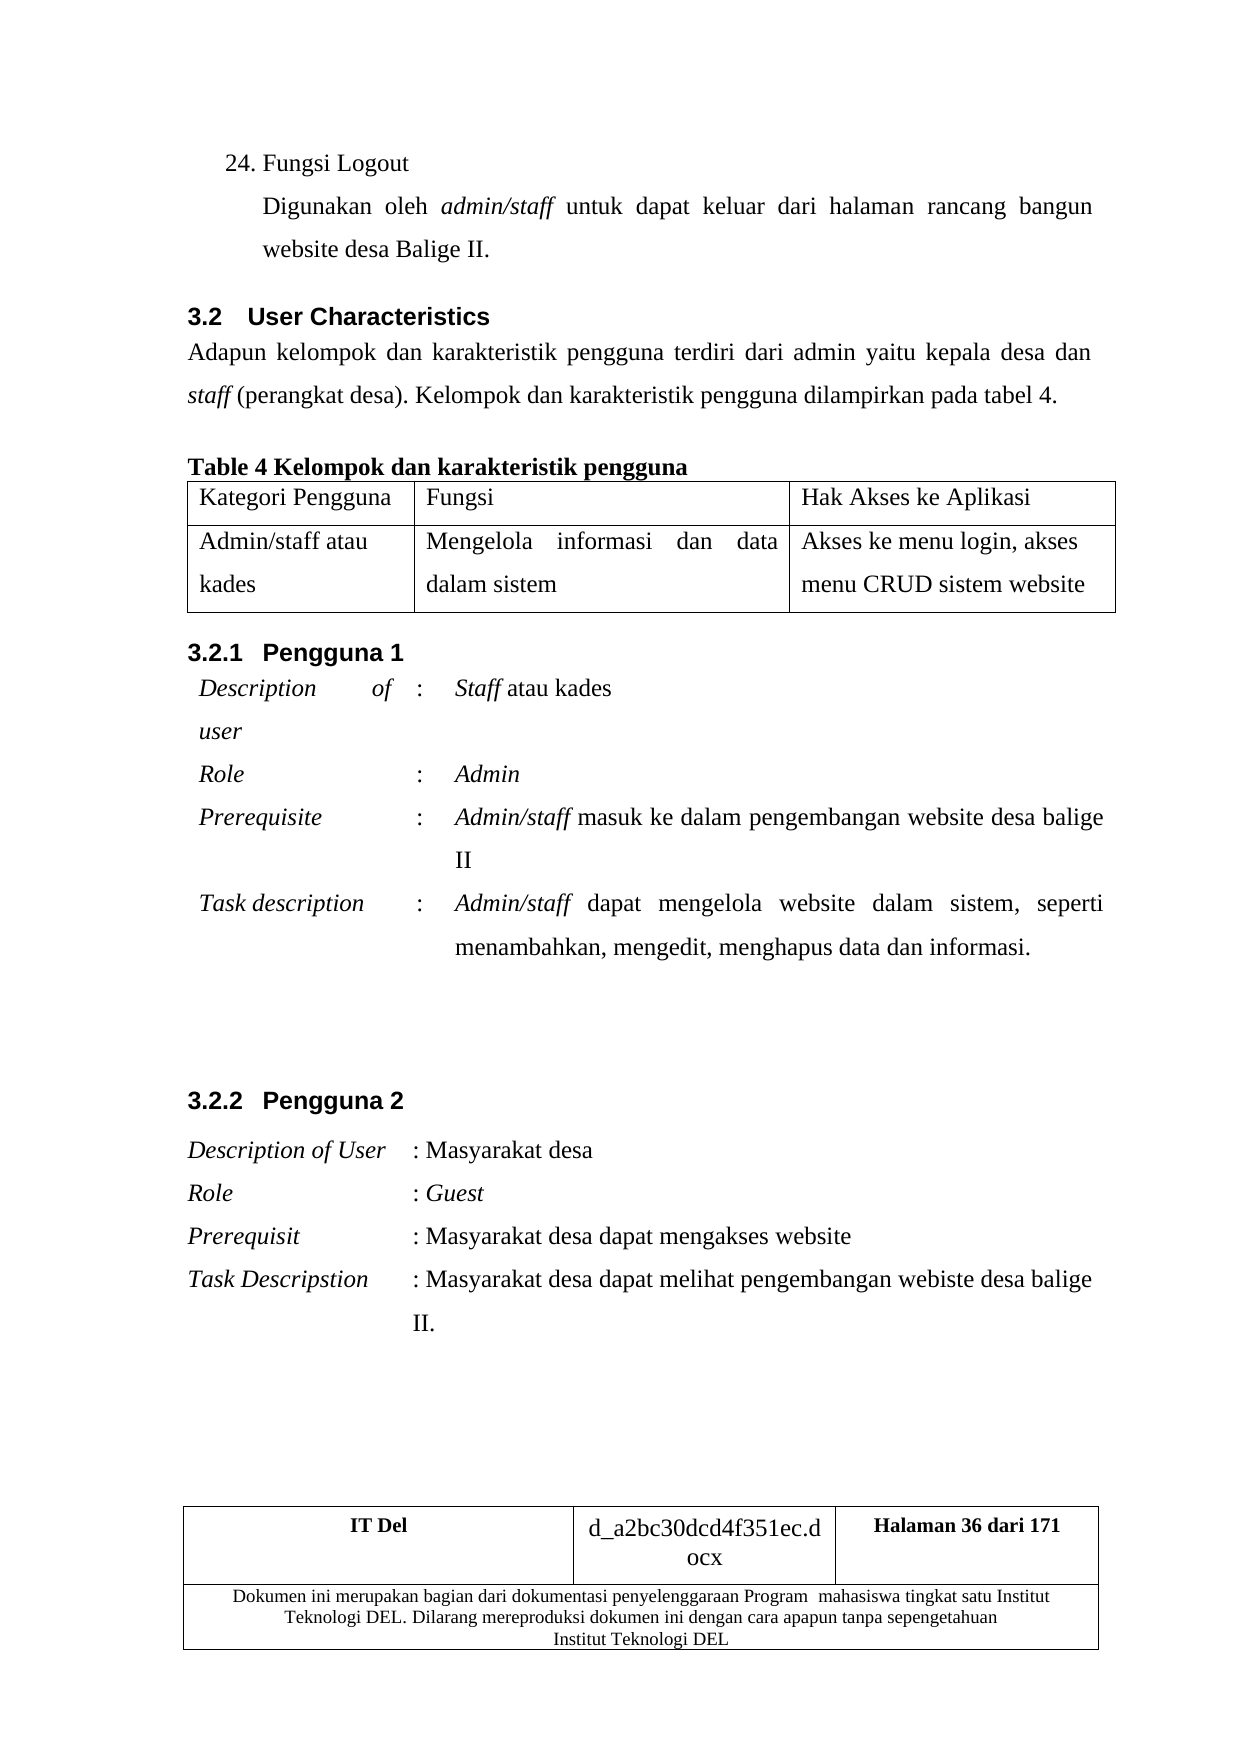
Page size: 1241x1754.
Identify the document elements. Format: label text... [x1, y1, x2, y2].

table_header : [405, 673, 443, 759]
table_cell : [405, 759, 443, 802]
text Table 4 Kelompok dan karakteristik pengguna [187, 452, 1092, 481]
table_cell : [405, 889, 443, 1018]
text Digunakan oleh admin/staff untuk dapat keluar dari halaman rancang bangun website desa Balige II. [262, 191, 1092, 263]
subtitle User Characteristics [187, 302, 1092, 331]
table_cell : [405, 802, 443, 888]
table_cell Admin/staff masuk ke dalam pengembangan website desa balige II [444, 802, 1115, 888]
table_cell Admin/staff atau kades [188, 526, 414, 612]
text Description of User : Masyarakat desa [187, 1135, 1092, 1164]
table_cell Prerequisite [187, 802, 405, 888]
text Prerequisit : Masyarakat desa dapat mengakses website [187, 1221, 1092, 1250]
table_cell Task description [187, 889, 405, 1018]
list Fungsi Logout [225, 148, 1092, 176]
table_cell Admin/staff dapat mengelola website dalam sistem, seperti menambahkan, mengedit, menghapus data dan informasi. [444, 889, 1115, 1018]
table_cell Mengelola informasi dan data dalam sistem [415, 526, 789, 612]
table_header Staff atau kades [444, 673, 1115, 759]
subtitle Pengguna 2 [187, 1086, 1092, 1114]
text Adapun kelompok dan karakteristik pengguna terdiri dari admin yaitu kepala desa dan staff (perangkat desa). Kelompok dan karakteristik pengguna dilampirkan pada tabel 4. [187, 337, 1092, 409]
table_header Hak Akses ke Aplikasi [790, 482, 1115, 525]
table_cell Admin [444, 759, 1115, 802]
table_header Kategori Pengguna [188, 482, 414, 525]
text Role : Guest [187, 1178, 1092, 1207]
text Task Descripstion : Masyarakat desa dapat melihat pengembangan webiste desa balige II. [187, 1264, 1092, 1336]
subtitle Pengguna 1 [187, 638, 1092, 667]
table_header Fungsi [415, 482, 789, 525]
table_cell Role [187, 759, 405, 802]
table_cell Akses ke menu login, akses menu CRUD sistem website [790, 526, 1115, 612]
table_header Description of user [187, 673, 405, 759]
